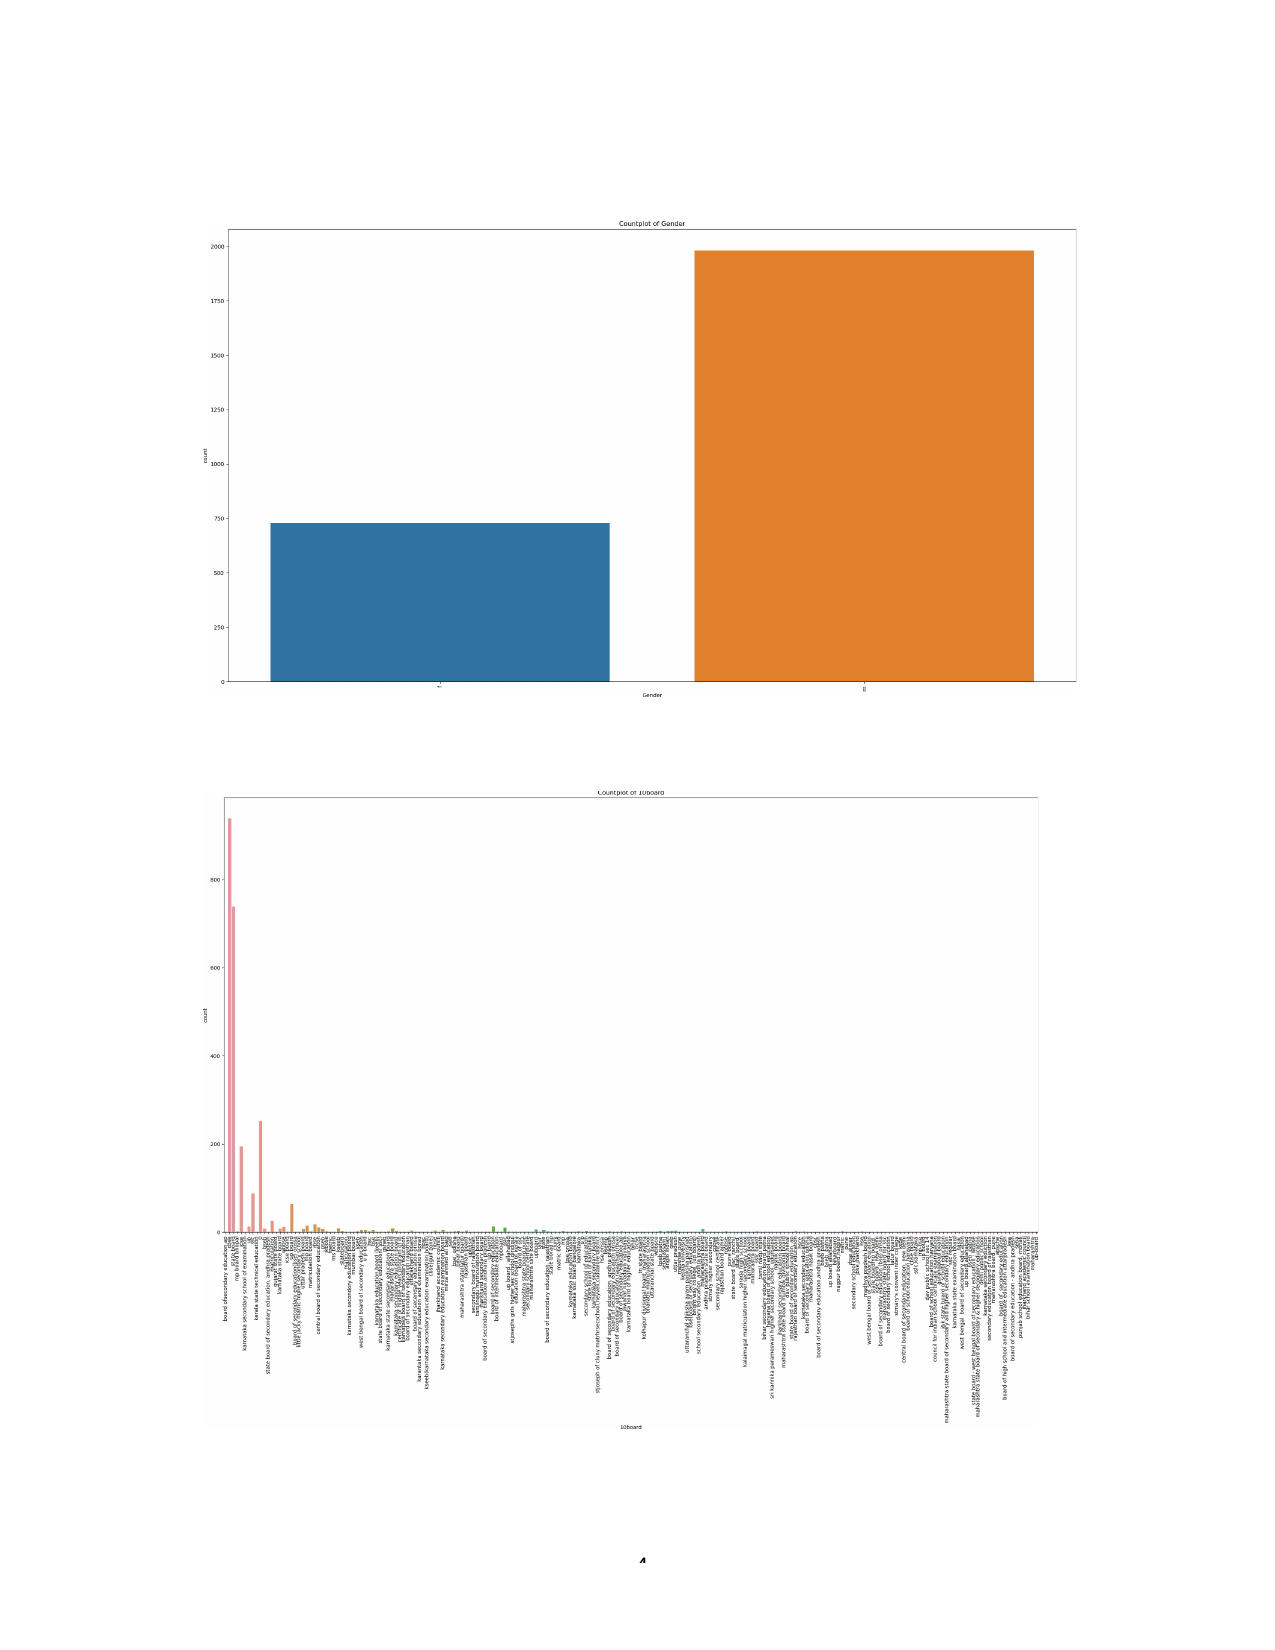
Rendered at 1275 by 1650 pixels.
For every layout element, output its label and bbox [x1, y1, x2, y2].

picture [203, 221, 1077, 697]
picture [203, 791, 1039, 1429]
